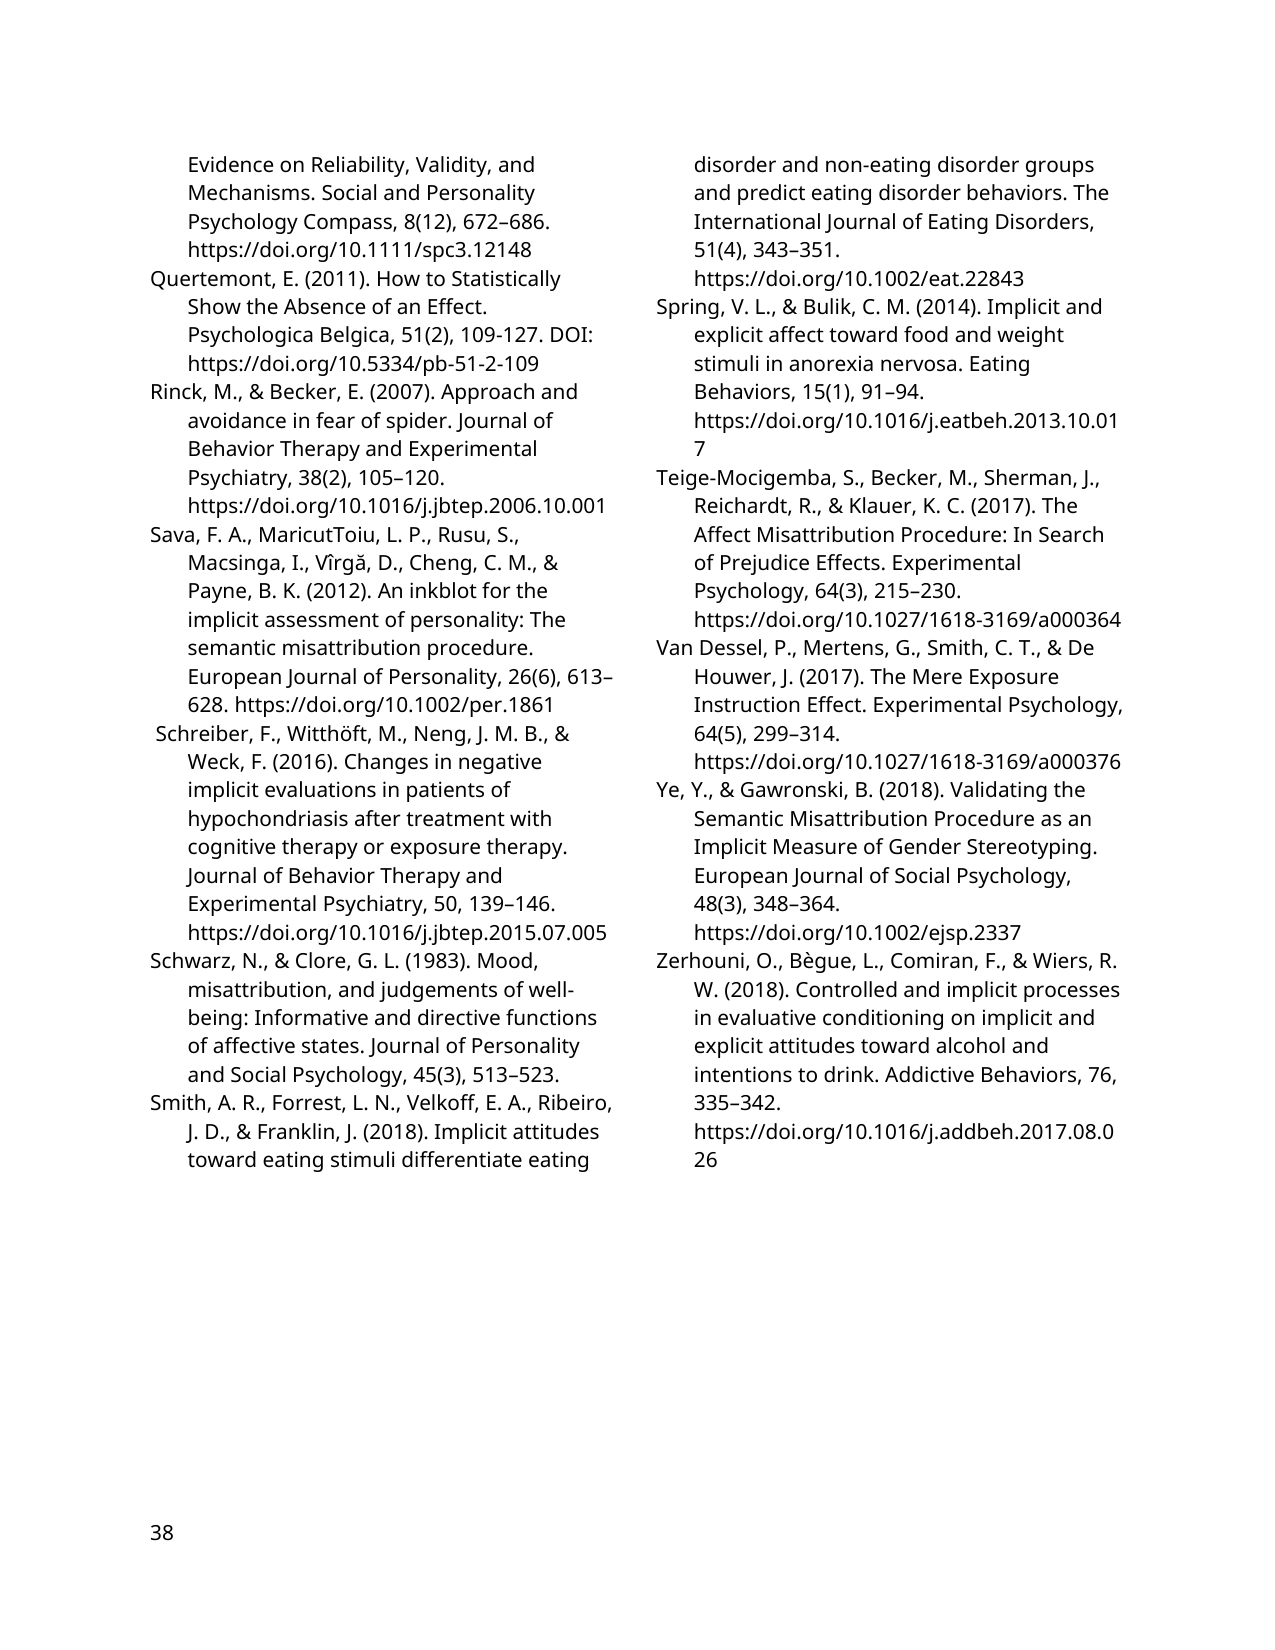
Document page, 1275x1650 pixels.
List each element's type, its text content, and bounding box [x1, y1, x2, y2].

text Sava, F. A., MaricutΤoiu, L. P., Rusu, S., Macsinga, I., Vîrgă, D., Cheng, C. M., & Payne, B. K. (2012). An inkblot for the implicit assessment of personality: The semantic misattribution procedure. European Journal of Personality, 26(6), 613–628. https://doi.org/10.1002/per.1861 [150, 520, 619, 719]
text Spring, V. L., & Bulik, C. M. (2014). Implicit and explicit affect toward food and weight stimuli in anorexia nervosa. Eating Behaviors, 15(1), 91–94. https://doi.org/10.1016/j.eatbeh.2013.10.017 [656, 292, 1125, 463]
text Teige-Mocigemba, S., Becker, M., Sherman, J., Reichardt, R., & Klauer, K. C. (2017). The Affect Misattribution Procedure: In Search of Prejudice Effects. Experimental Psychology, 64(3), 215–230. https://doi.org/10.1027/1618-3169/a000364 [656, 463, 1125, 633]
text Schwarz, N., & Clore, G. L. (1983). Mood, misattribution, and judgements of well-being: Informative and directive functions of affective states. Journal of Personality and Social Psychology, 45(3), 513–523. [150, 946, 619, 1088]
text Smith, A. R., Forrest, L. N., Velkoff, E. A., Ribeiro, J. D., & Franklin, J. (2018). Implicit attitudes toward eating stimuli differentiate eating disorder and non-eating disorder groups and predict eating disorder behaviors. The International Journal of Eating Disorders, 51(4), 343–351. https://doi.org/10.1002/eat.22843 [656, 150, 1125, 292]
text Ye, Y., & Gawronski, B. (2018). Validating the Semantic Misattribution Procedure as an Implicit Measure of Gender Stereotyping. European Journal of Social Psychology, 48(3), 348–364. https://doi.org/10.1002/ejsp.2337 [656, 776, 1125, 946]
text Smith, A. R., Forrest, L. N., Velkoff, E. A., Ribeiro, J. D., & Franklin, J. (2018). Implicit attitudes toward eating stimuli differentiate eating disorder and non-eating disorder groups and predict eating disorder behaviors. The International Journal of Eating Disorders, 51(4), 343–351. https://doi.org/10.1002/eat.22843 [150, 1088, 619, 1174]
text Van Dessel, P., Mertens, G., Smith, C. T., & De Houwer, J. (2017). The Mere Exposure Instruction Effect. Experimental Psychology, 64(5), 299–314. https://doi.org/10.1027/1618-3169/a000376 [656, 633, 1125, 776]
text Rinck, M., & Becker, E. (2007). Approach and avoidance in fear of spider. Journal of Behavior Therapy and Experimental Psychiatry, 38(2), 105–120. https://doi.org/10.1016/j.jbtep.2006.10.001 [150, 377, 619, 520]
text Quertemont, E. (2011). How to Statistically Show the Absence of an Effect. Psychologica Belgica, 51(2), 109-127. DOI: https://doi.org/10.5334/pb-51-2-109 [150, 264, 619, 377]
text Zerhouni, O., Bègue, L., Comiran, F., & Wiers, R. W. (2018). Controlled and implicit processes in evaluative conditioning on implicit and explicit attitudes toward alcohol and intentions to drink. Addictive Behaviors, 76, 335–342. https://doi.org/10.1016/j.addbeh.2017.08.026 [656, 946, 1125, 1174]
text Schreiber, F., Witthöft, M., Neng, J. M. B., & Weck, F. (2016). Changes in negative implicit evaluations in patients of hypochondriasis after treatment with cognitive therapy or exposure therapy. Journal of Behavior Therapy and Experimental Psychiatry, 50, 139–146. https://doi.org/10.1016/j.jbtep.2015.07.005 [150, 719, 619, 946]
